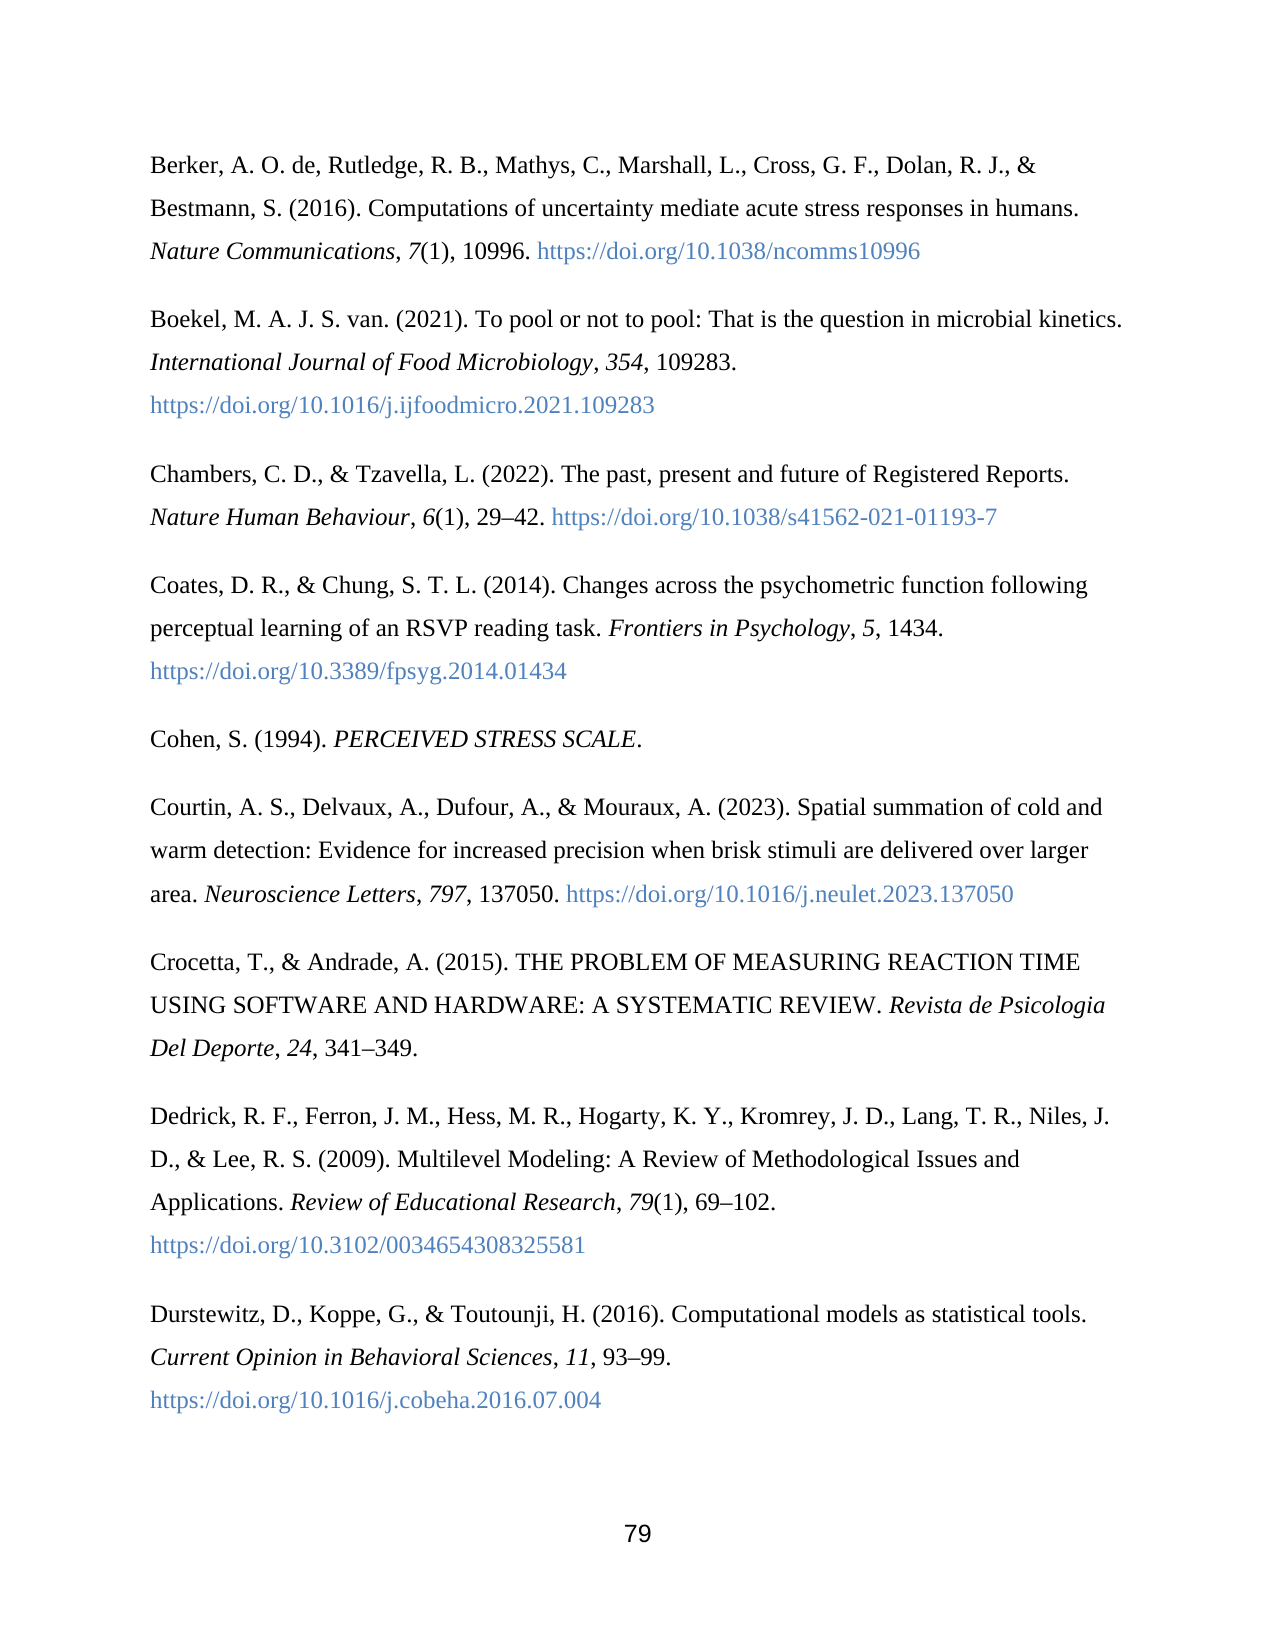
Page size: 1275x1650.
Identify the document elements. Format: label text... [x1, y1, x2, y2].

text Dedrick, R. F., Ferron, J. M., Hess, M. R., Hogarty, K. Y., Kromrey, J. D., Lang, T. R., Niles, J. D., & Lee, R. S. (2009). Multilevel Modeling: A Review of Methodological Issues and Applications. Review of Educational Research, 79(1), 69–102. https://doi.org/10.3102/0034654308325581 [150, 1101, 1125, 1259]
text Chambers, C. D., & Tzavella, L. (2022). The past, present and future of Registered Reports. Nature Human Behaviour, 6(1), 29–42. https://doi.org/10.1038/s41562-021-01193-7 [150, 459, 1125, 531]
text Boekel, M. A. J. S. van. (2021). To pool or not to pool: That is the question in microbial kinetics. International Journal of Food Microbiology, 354, 109283. https://doi.org/10.1016/j.ijfoodmicro.2021.109283 [150, 304, 1125, 419]
text Durstewitz, D., Koppe, G., & Toutounji, H. (2016). Computational models as statistical tools. Current Opinion in Behavioral Sciences, 11, 93–99. https://doi.org/10.1016/j.cobeha.2016.07.004 [150, 1299, 1125, 1414]
text Courtin, A. S., Delvaux, A., Dufour, A., & Mouraux, A. (2023). Spatial summation of cold and warm detection: Evidence for increased precision when brisk stimuli are delivered over larger area. Neuroscience Letters, 797, 137050. https://doi.org/10.1016/j.neulet.2023.137050 [150, 792, 1125, 907]
text Crocetta, T., & Andrade, A. (2015). THE PROBLEM OF MEASURING REACTION TIME USING SOFTWARE AND HARDWARE: A SYSTEMATIC REVIEW. Revista de Psicologia Del Deporte, 24, 341–349. [150, 947, 1125, 1062]
text Coates, D. R., & Chung, S. T. L. (2014). Changes across the psychometric function following perceptual learning of an RSVP reading task. Frontiers in Psychology, 5, 1434. https://doi.org/10.3389/fpsyg.2014.01434 [150, 570, 1125, 685]
text Berker, A. O. de, Rutledge, R. B., Mathys, C., Marshall, L., Cross, G. F., Dolan, R. J., & Bestmann, S. (2016). Computations of uncertainty mediate acute stress responses in humans. Nature Communications, 7(1), 10996. https://doi.org/10.1038/ncomms10996 [150, 150, 1125, 265]
text Cohen, S. (1994). PERCEIVED STRESS SCALE. [150, 724, 1125, 753]
